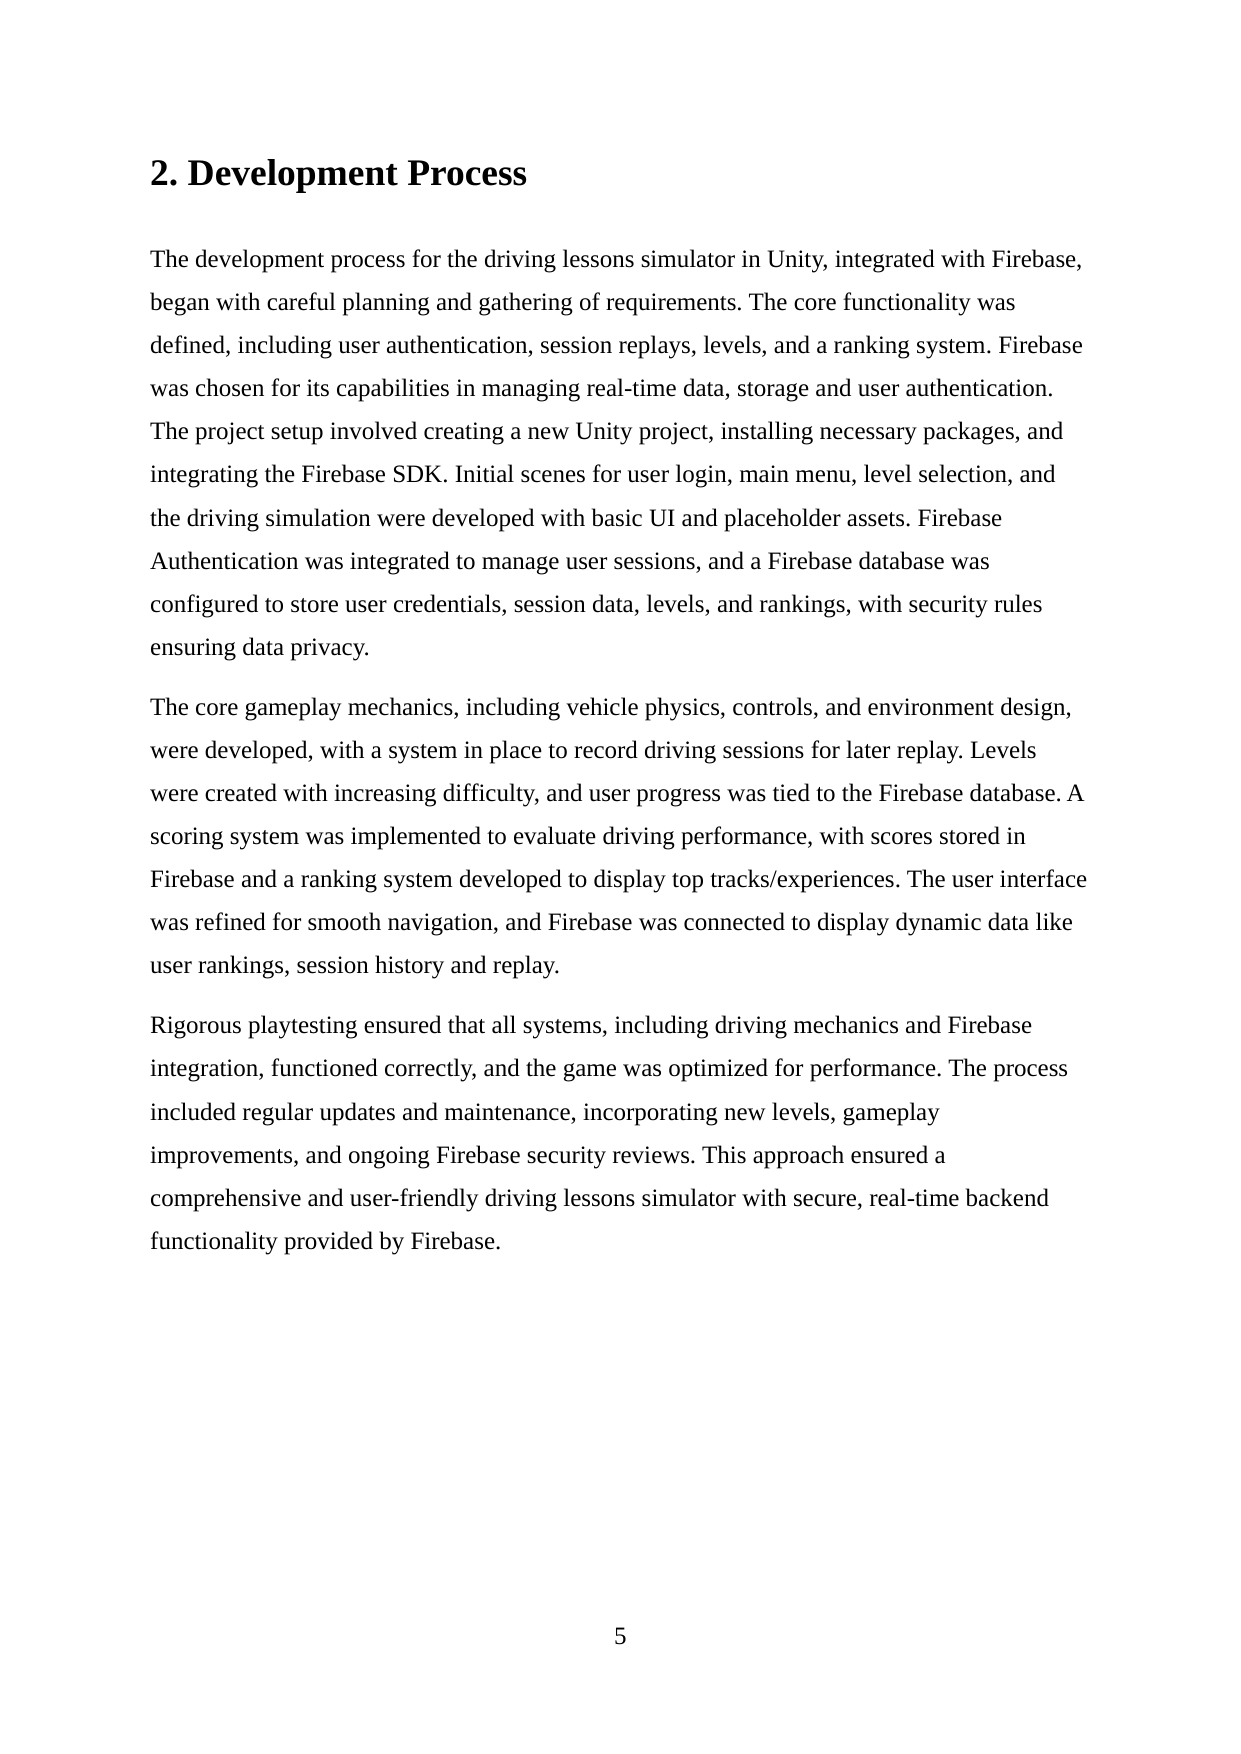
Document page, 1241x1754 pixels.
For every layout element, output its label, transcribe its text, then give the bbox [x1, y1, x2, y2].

text Rigorous playtesting ensured that all systems, including driving mechanics and Firebase integration, functioned correctly, and the game was optimized for performance. The process included regular updates and maintenance, incorporating new levels, gameplay improvements, and ongoing Firebase security reviews. This approach ensured a comprehensive and user-friendly driving lessons simulator with secure, real-time backend functionality provided by Firebase. [150, 1010, 1090, 1255]
text The development process for the driving lessons simulator in Unity, integrated with Firebase, began with careful planning and gathering of requirements. The core functionality was defined, including user authentication, session replays, levels, and a ranking system. Firebase was chosen for its capabilities in managing real-time data, storage and user authentication. The project setup involved creating a new Unity project, installing necessary packages, and integrating the Firebase SDK. Initial scenes for user login, main menu, level selection, and the driving simulation were developed with basic UI and placeholder assets. Firebase Authentication was integrated to manage user sessions, and a Firebase database was configured to store user credentials, session data, levels, and rankings, with security rules ensuring data privacy. [150, 244, 1090, 661]
text 2. Development Process [150, 150, 1090, 193]
text The core gameplay mechanics, including vehicle physics, controls, and environment design, were developed, with a system in place to record driving sessions for later replay. Levels were created with increasing difficulty, and user progress was tied to the Firebase database. A scoring system was implemented to evaluate driving performance, with scores stored in Firebase and a ranking system developed to display top tracks/experiences. The user interface was refined for smooth navigation, and Firebase was connected to display dynamic data like user rankings, session history and replay. [150, 692, 1090, 979]
